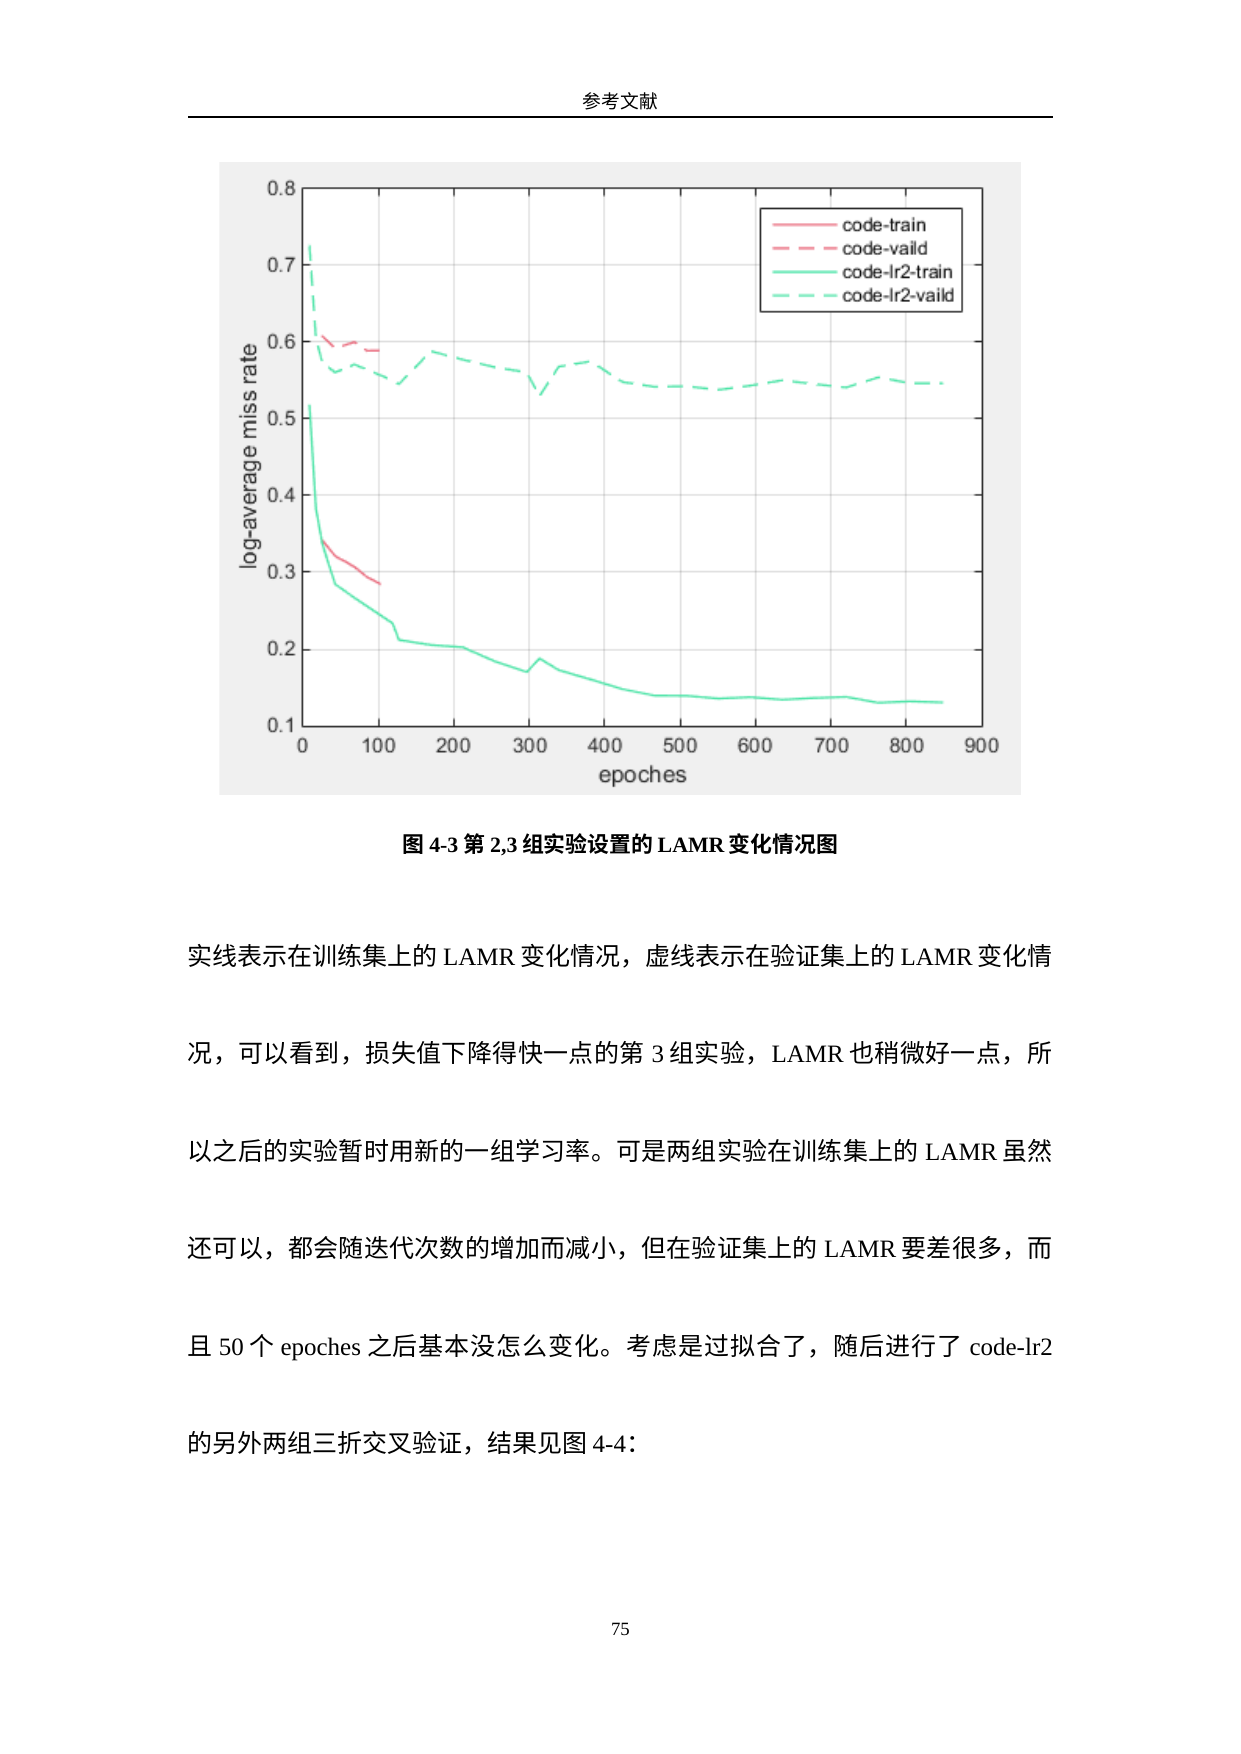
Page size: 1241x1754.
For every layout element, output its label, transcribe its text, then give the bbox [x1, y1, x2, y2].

text 图 4-3 第2,3组实验设置的LAMR变化情况图 [187, 826, 1053, 859]
text 实线表示在训练集上的LAMR变化情况，虚线表示在验证集上的LAMR变化情况，可以看到，损失值下降得快一点的第3组实验，LAMR也稍微好一点，所以之后的实验暂时用新的一组学习率。可是两组实验在训练集上的LAMR虽然还可以，都会随迭代次数的增加而减小，但在验证集上的LAMR要差很多，而且50个epoches之后基本没怎么变化。考虑是过拟合了，随后进行了code-lr2的另外两组三折交叉验证，结果见图4-4： [187, 922, 1053, 1474]
picture [219, 162, 1021, 795]
